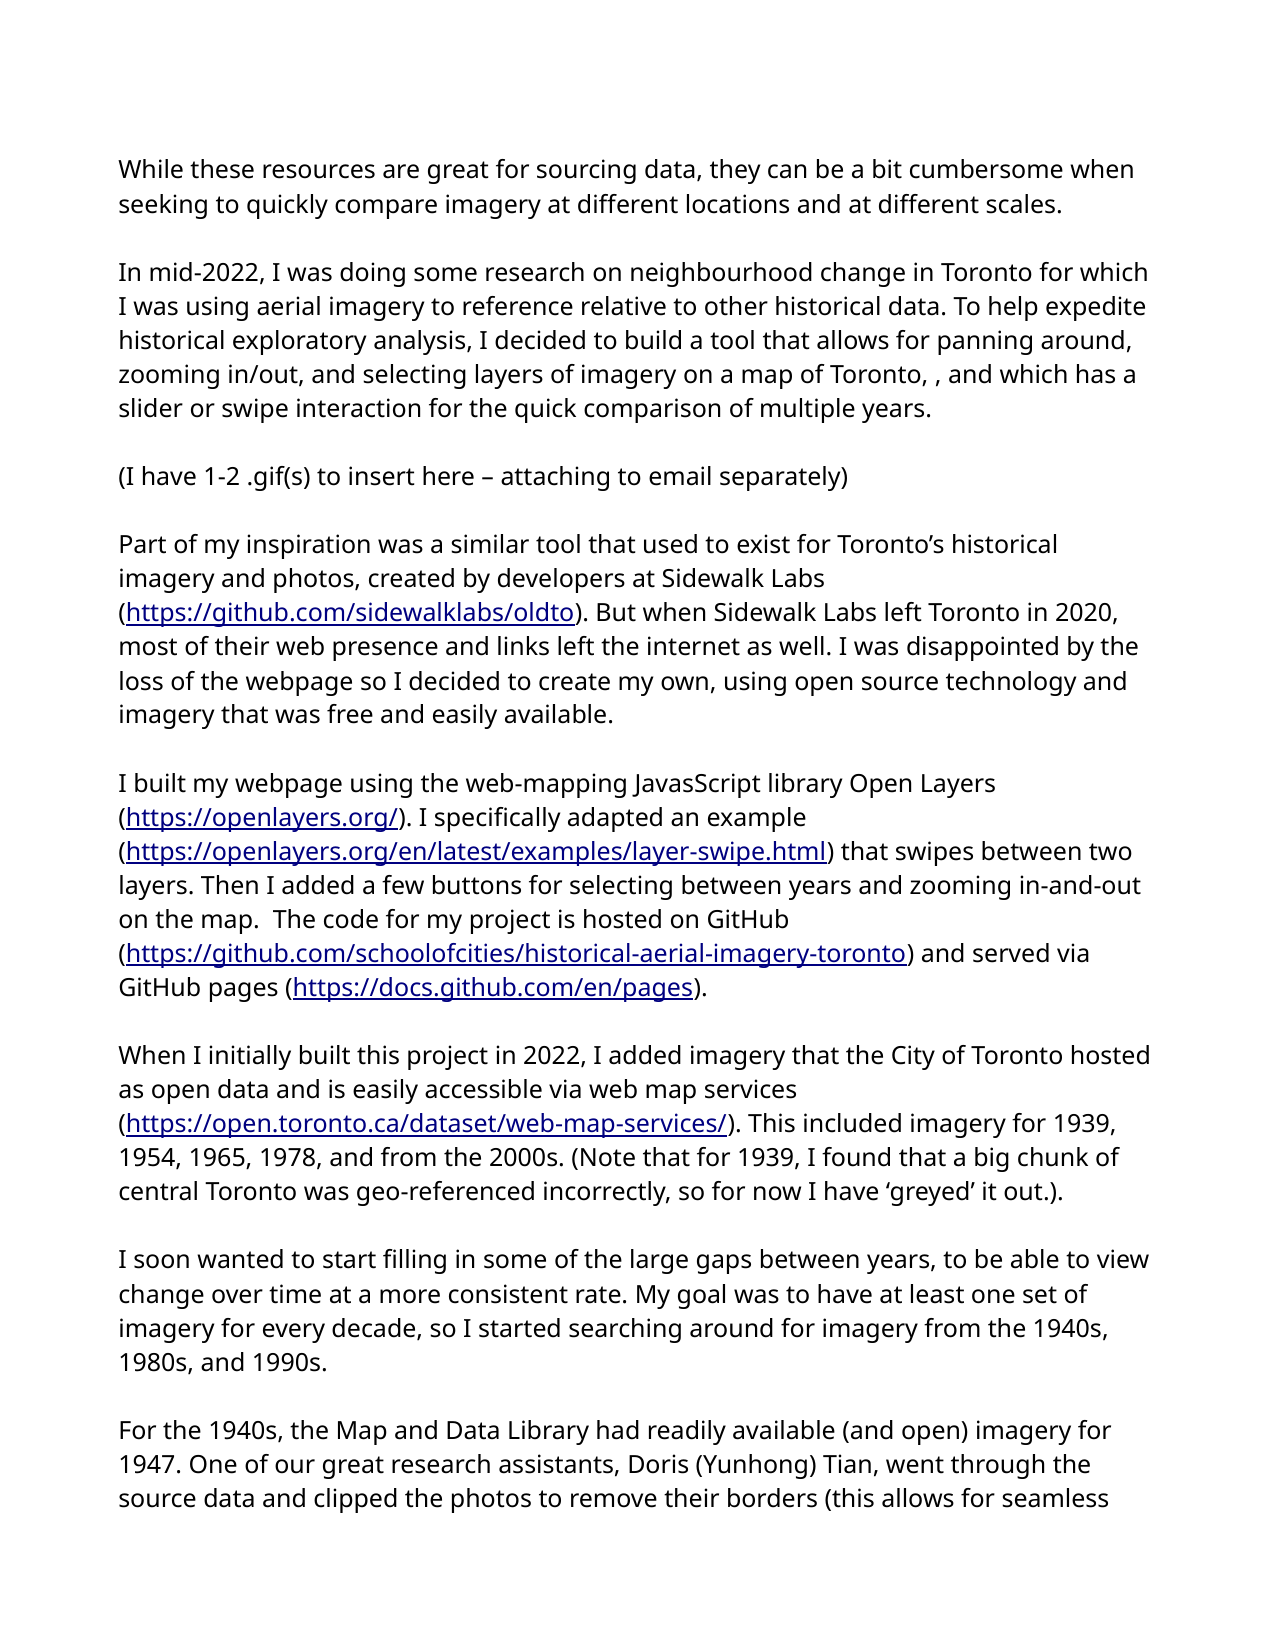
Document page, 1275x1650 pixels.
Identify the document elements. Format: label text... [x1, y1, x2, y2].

text I soon wanted to start filling in some of the large gaps between years, to be able to view change over time at a more consistent rate. My goal was to have at least one set of imagery for every decade, so I started searching around for imagery from the 1940s, 1980s, and 1990s. [118, 1242, 1157, 1378]
text In mid-2022, I was doing some research on neighbourhood change in Toronto for which I was using aerial imagery to reference relative to other historical data. To help expedite historical exploratory analysis, I decided to build a tool that allows for panning around, zooming in/out, and selecting layers of imagery on a map of Toronto, , and which has a slider or swipe interaction for the quick comparison of multiple years. [118, 254, 1157, 425]
text Part of my inspiration was a similar tool that used to exist for Toronto’s historical imagery and photos, created by developers at Sidewalk Labs (https://github.com/sidewalklabs/oldto). But when Sidewalk Labs left Toronto in 2020, most of their web presence and links left the internet as well. I was disappointed by the loss of the webpage so I decided to create my own, using open source technology and imagery that was free and easily available. [118, 527, 1157, 731]
text While these resources are great for sourcing data, they can be a bit cumbersome when seeking to quickly compare imagery at different locations and at different scales. [118, 152, 1157, 220]
text When I initially built this project in 2022, I added imagery that the City of Toronto hosted as open data and is easily accessible via web map services (https://open.toronto.ca/dataset/web-map-services/). This included imagery for 1939, 1954, 1965, 1978, and from the 2000s. (Note that for 1939, I found that a big chunk of central Toronto was geo-referenced incorrectly, so for now I have ‘greyed’ it out.). [118, 1038, 1157, 1208]
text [118, 1412, 1157, 1515]
text (I have 1-2 .gif(s) to insert here – attaching to email separately) [118, 459, 1157, 493]
text I built my webpage using the web-mapping JavasScript library Open Layers (https://openlayers.org/). I specifically adapted an example (https://openlayers.org/en/latest/examples/layer-swipe.html) that swipes between two layers. Then I added a few buttons for selecting between years and zooming in-and-out on the map. The code for my project is hosted on GitHub (https://github.com/schoolofcities/historical-aerial-imagery-toronto) and served via GitHub pages (https://docs.github.com/en/pages). [118, 765, 1157, 1004]
